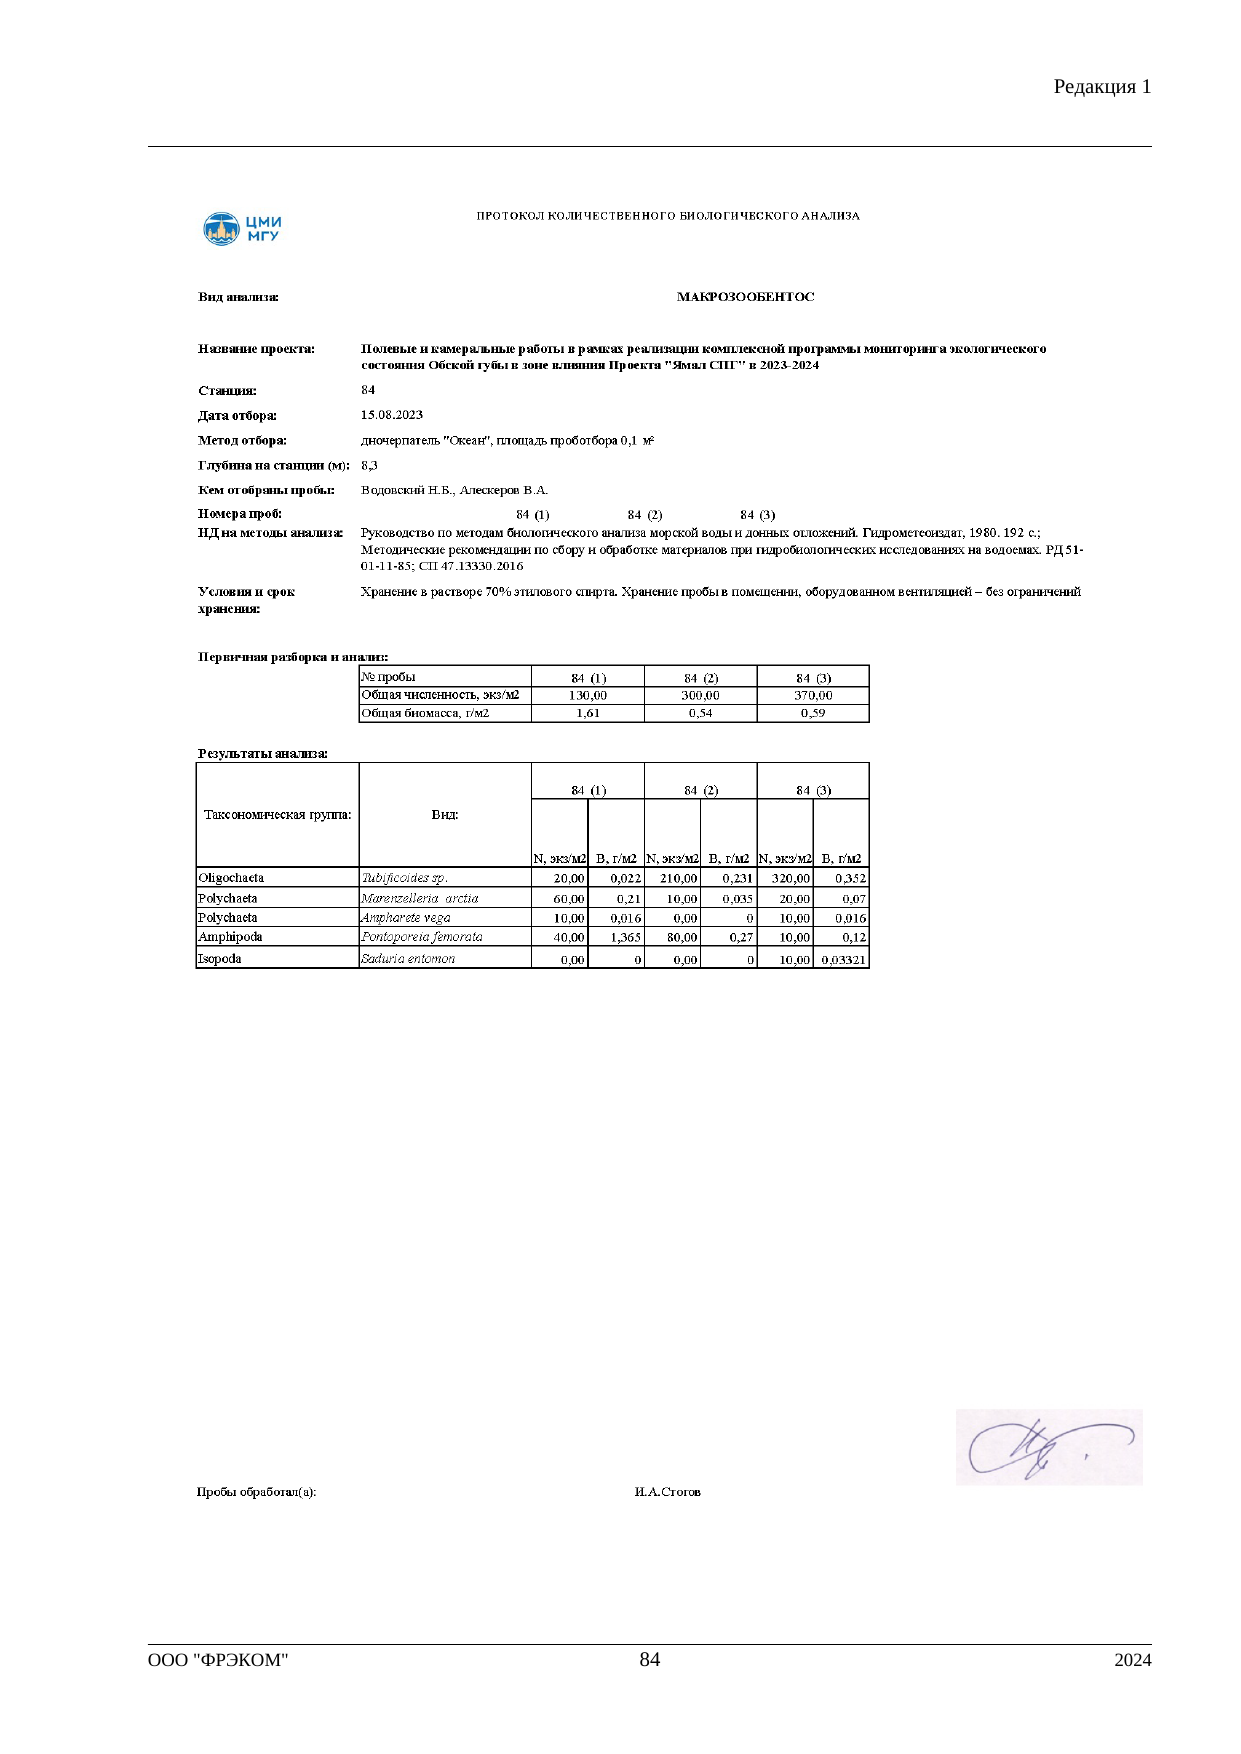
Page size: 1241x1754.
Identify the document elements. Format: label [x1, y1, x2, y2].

picture [147, 168, 1152, 1588]
